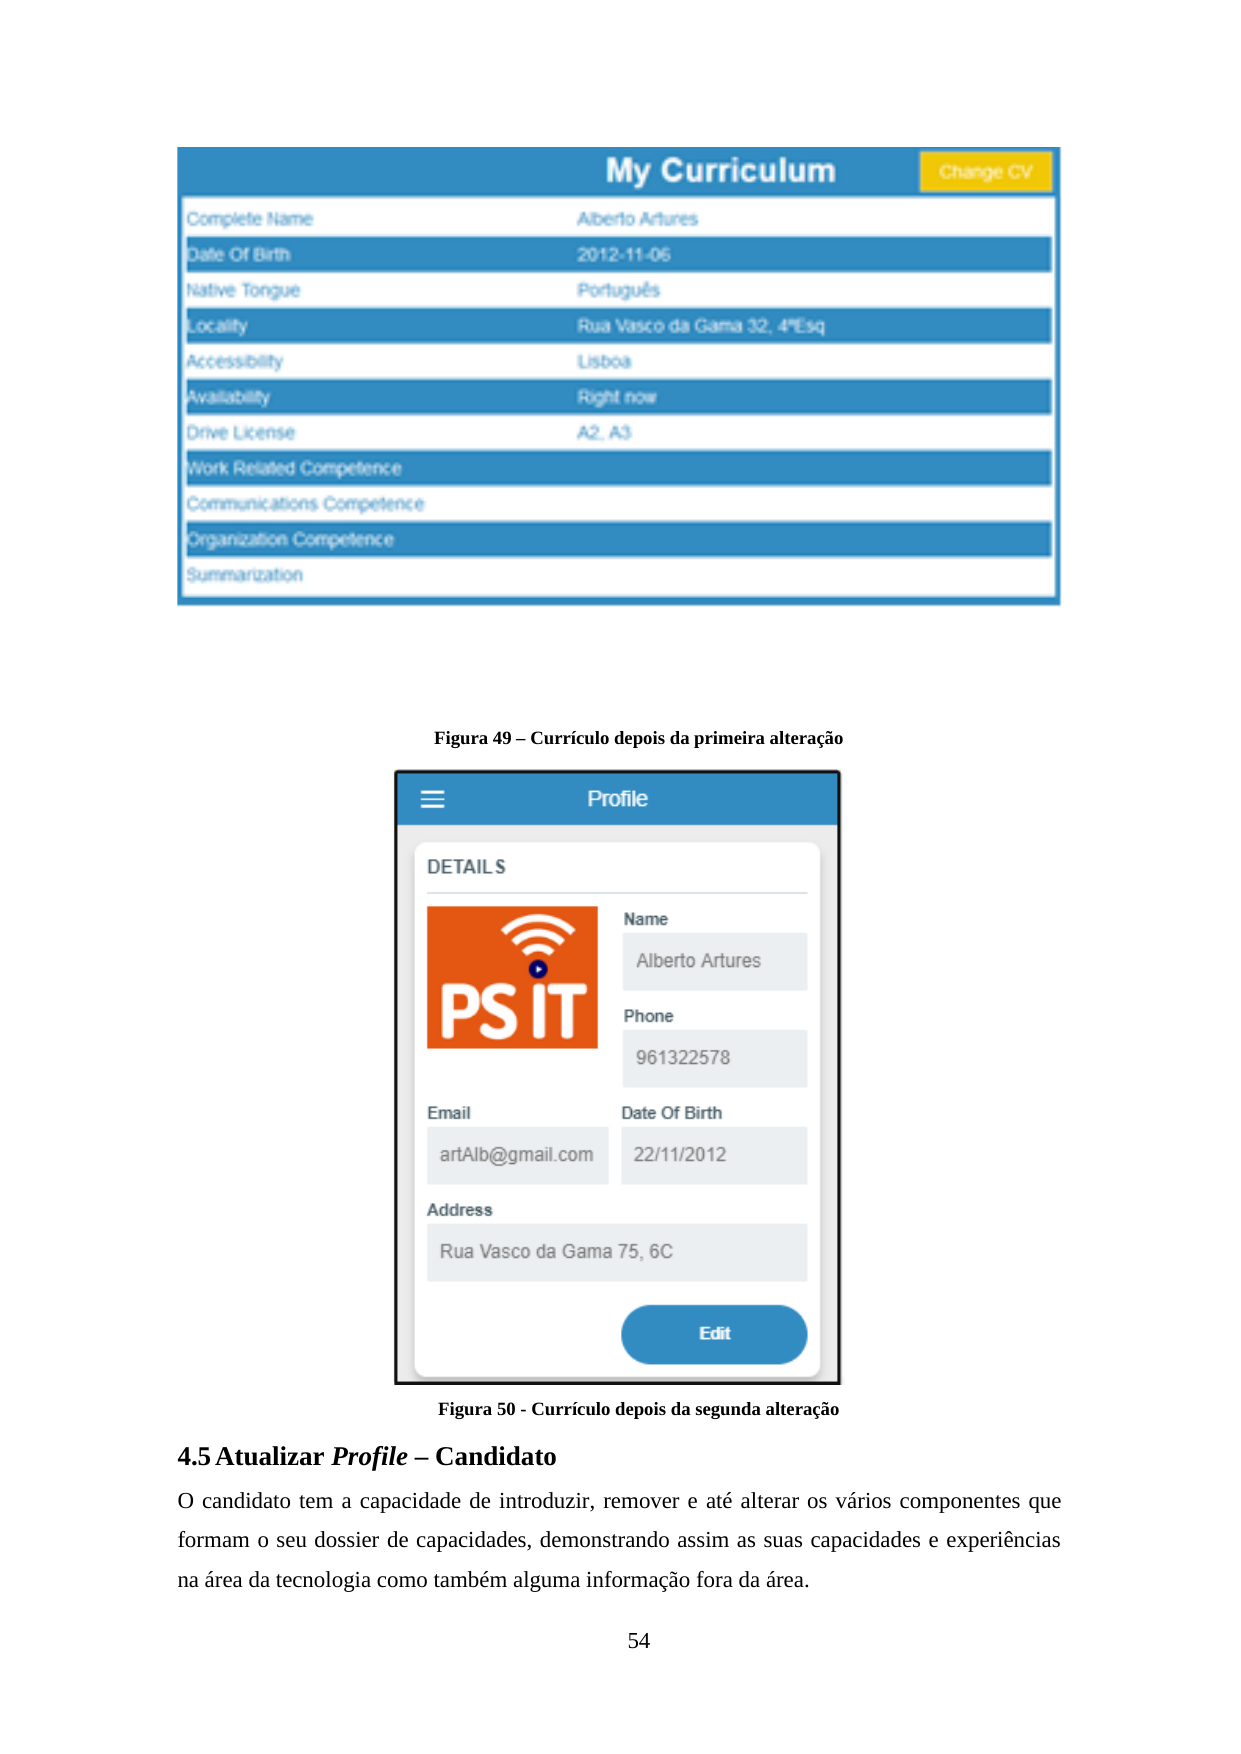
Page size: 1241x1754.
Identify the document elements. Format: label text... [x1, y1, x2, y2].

text O candidato tem a capacidade de introduzir, remover e até alterar os vários componentes que formam o seu dossier de capacidades, demonstrando assim as suas capacidades e experiências na área da tecnologia como também alguma informação fora da área. [177, 1487, 1063, 1592]
picture [177, 147, 1063, 609]
text Figura 49 – Currículo depois da primeira alteração [177, 727, 1063, 748]
subtitle Atualizar Profile – Candidato [177, 1440, 1063, 1471]
text Figura 50 - Currículo depois da segunda alteração [177, 1398, 1063, 1419]
picture [393, 769, 847, 1385]
